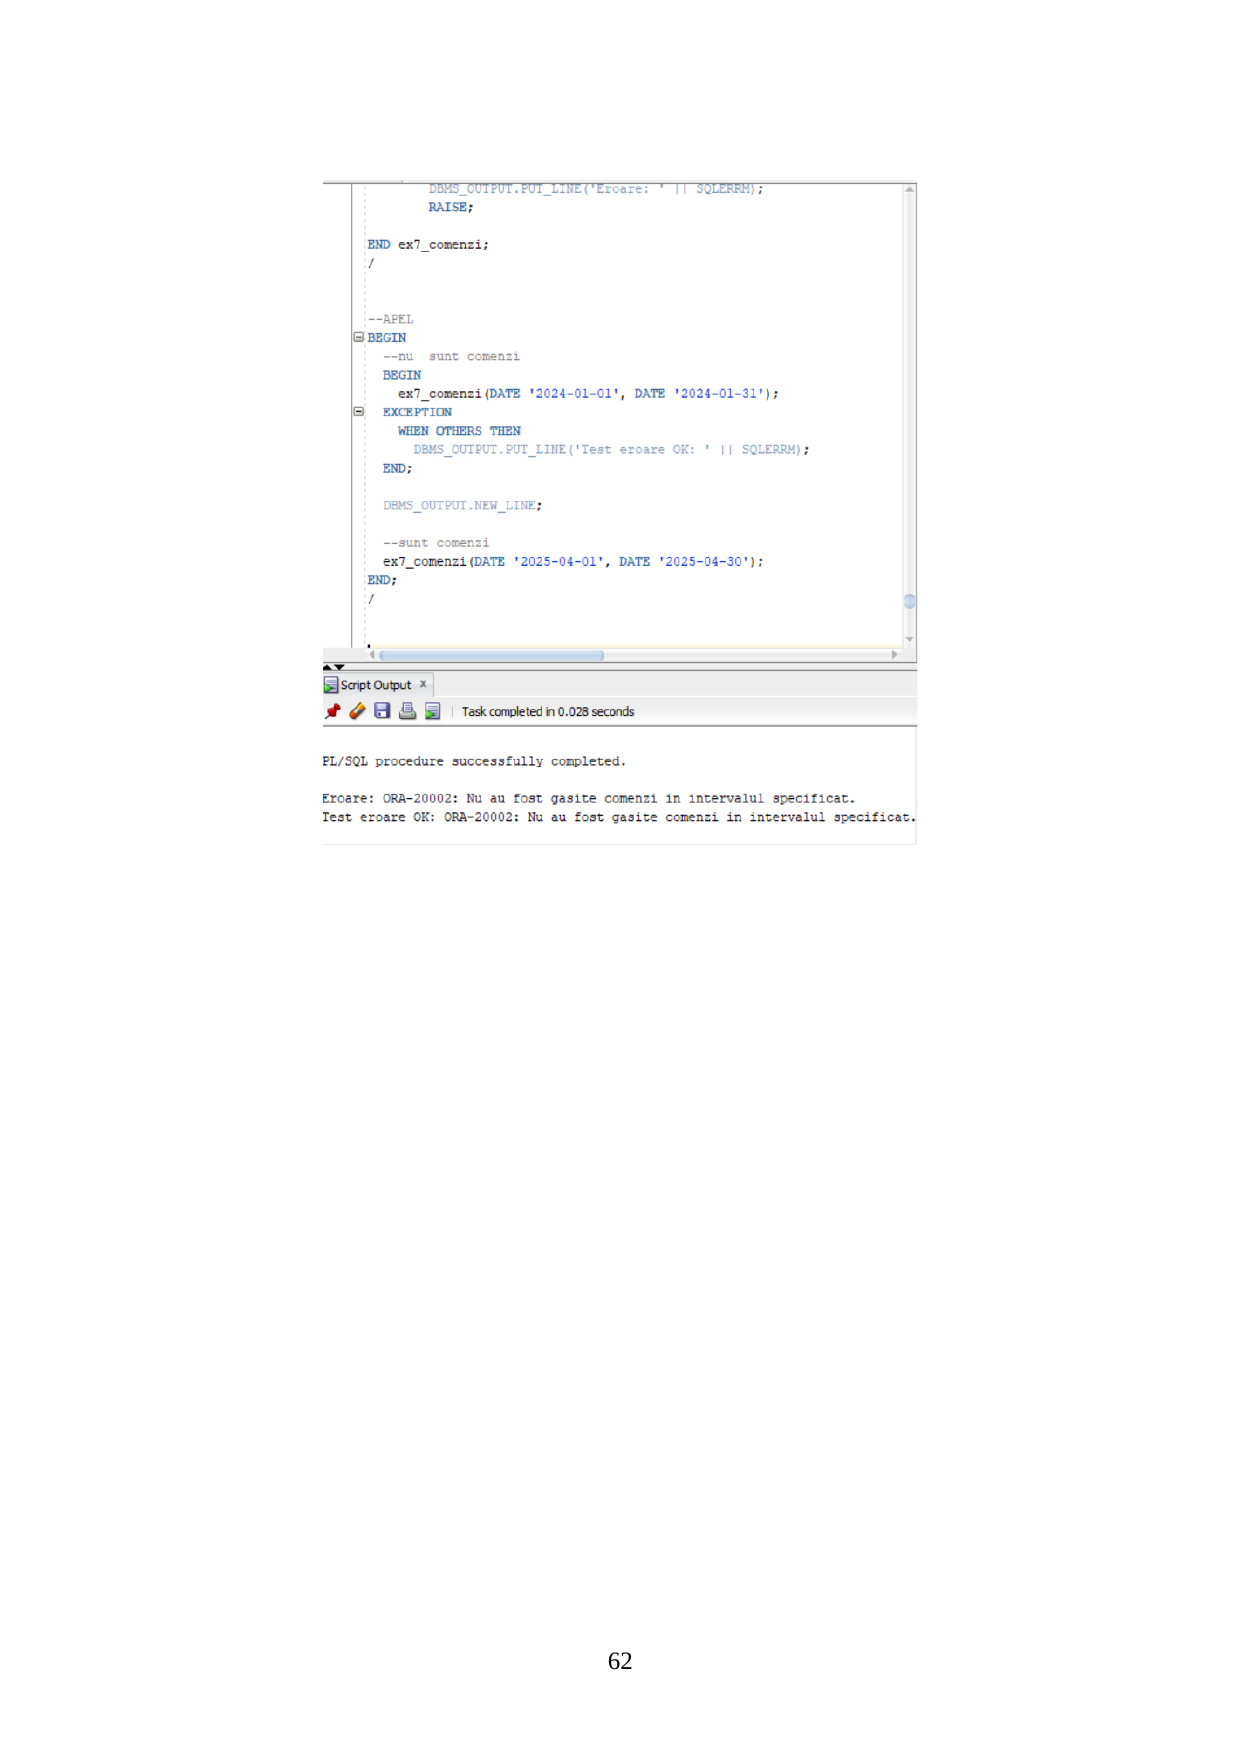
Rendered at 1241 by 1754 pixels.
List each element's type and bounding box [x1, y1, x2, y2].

picture [323, 180, 918, 845]
